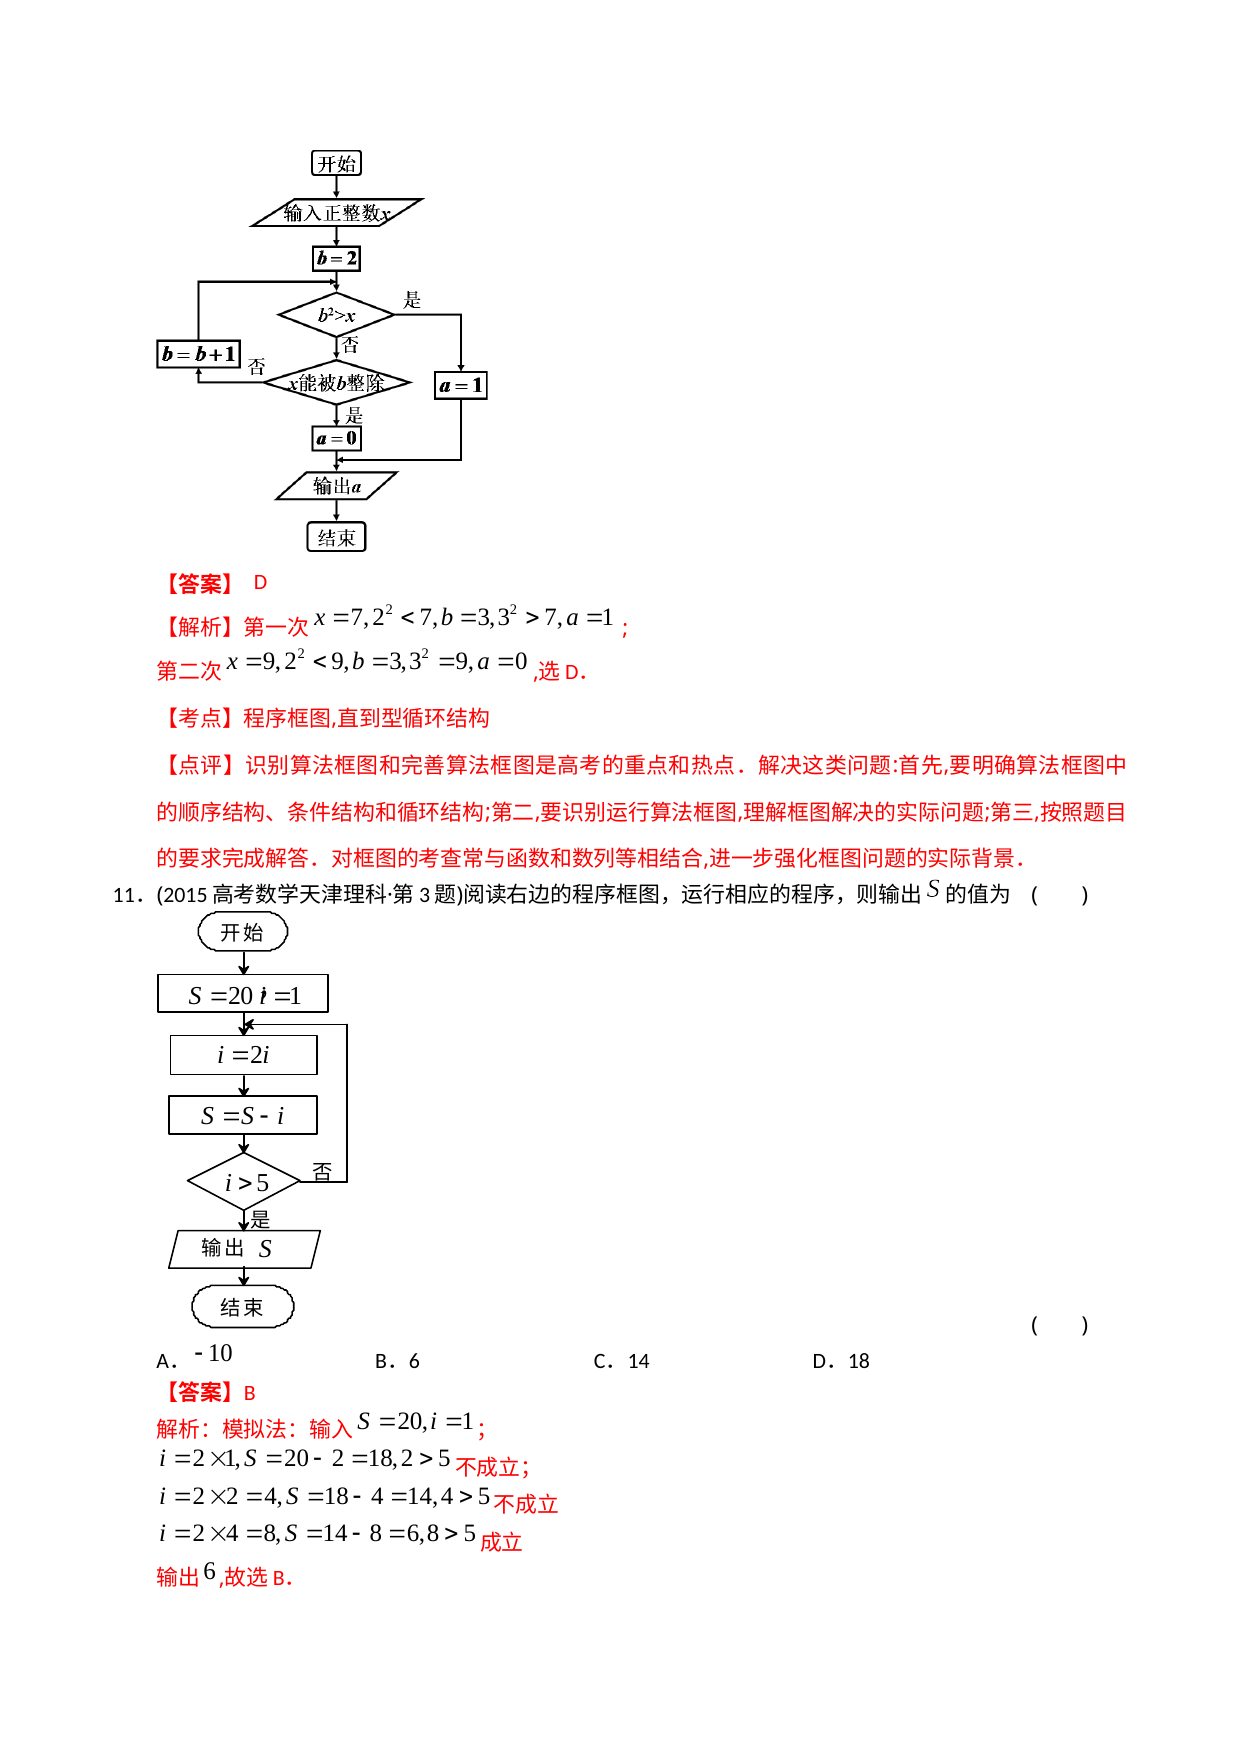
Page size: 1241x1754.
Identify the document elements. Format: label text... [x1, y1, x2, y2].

text 11．(2015高考数学天津理科·第3题)阅读右边的程序框图，运行相应的程序，则输出的值为 ( ) [112, 873, 1128, 909]
text 【解析】第一次 ; [156, 598, 1128, 642]
text 【答案】B [156, 1374, 1128, 1406]
text 成立 [156, 1519, 1128, 1556]
text 解析：模拟法：输入； [156, 1406, 1128, 1444]
text 【答案】 D [156, 552, 1128, 598]
text 不成立； [156, 1444, 1128, 1481]
text 【考点】程序框图,直到型循环结构 [156, 686, 1128, 733]
picture [156, 150, 488, 552]
text 第二次,选D． [156, 642, 1128, 686]
text 【点评】识别算法框图和完善算法框图是高考的重点和热点．解决这类问题:首先,要明确算法框图中的顺序结构、条件结构和循环结构;第二,要识别运行算法框图,理解框图解决的实际问题;第三,按照题目的要求完成解答．对框图的考查常与函数和数列等相结合,进一步强化框图问题的实际背景． [156, 733, 1128, 873]
text ( ) [156, 909, 1128, 1338]
text 输出,故选B． [156, 1556, 1128, 1592]
text 不成立 [156, 1481, 1128, 1519]
text A． B．6 C．14 D．18 [156, 1338, 1128, 1374]
